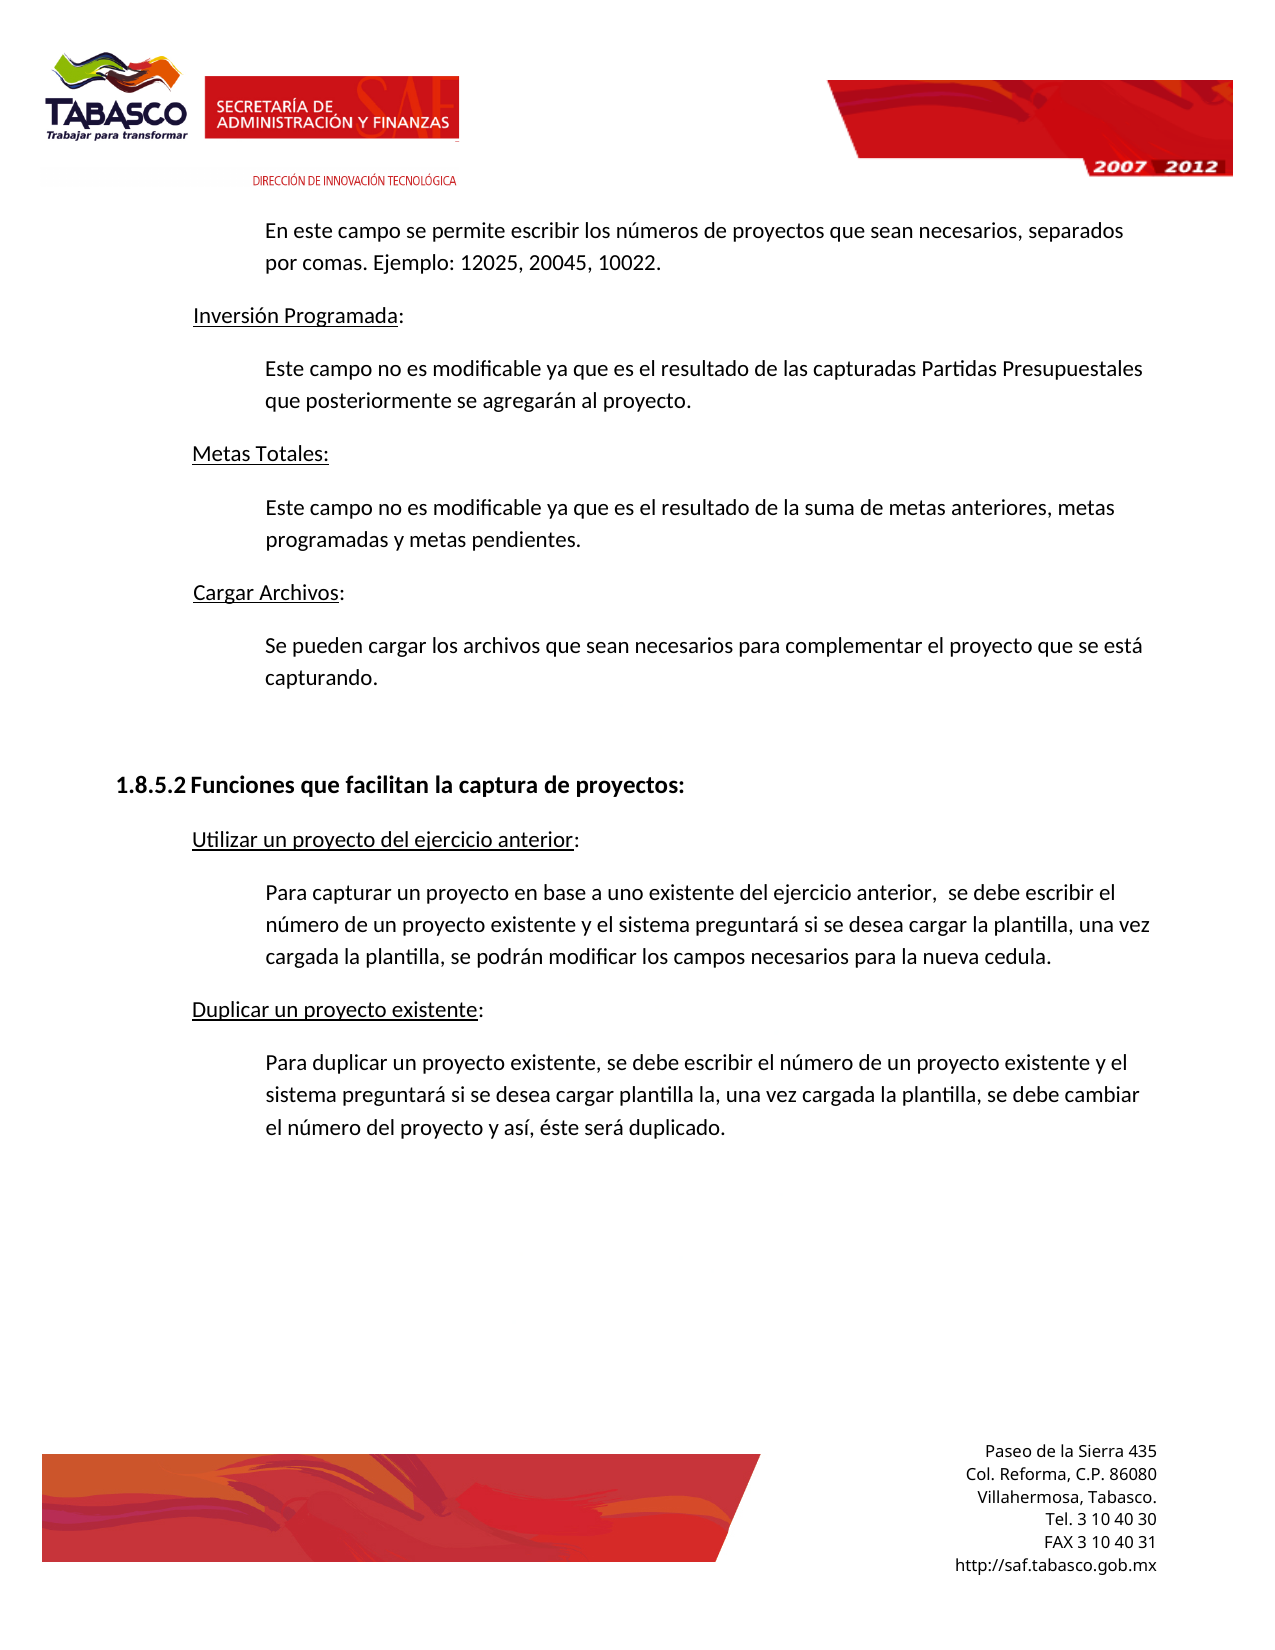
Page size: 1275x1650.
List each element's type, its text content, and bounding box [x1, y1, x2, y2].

text Para capturar un proyecto en base a uno existente del ejercicio anterior, se debe escribir el número de un proyecto existente y el sistema preguntará si se desea cargar la plantilla, una vez cargada la plantilla, se podrán modificar los campos necesarios para la nueva cedula. [265, 878, 1157, 970]
text Para duplicar un proyecto existente, se debe escribir el número de un proyecto existente y el sistema preguntará si se desea cargar plantilla la, una vez cargada la plantilla, se debe cambiar el número del proyecto y así, éste será duplicado. [265, 1048, 1157, 1141]
picture [39, 43, 460, 142]
text Metas Totales: [118, 439, 1157, 468]
text Este campo no es modificable ya que es el resultado de las capturadas Partidas Presupuestales que posteriormente se agregarán al proyecto. [265, 354, 1157, 414]
picture [825, 80, 1233, 178]
picture [40, 167, 460, 187]
text En este campo se permite escribir los números de proyectos que sean necesarios, separados por comas. Ejemplo: 12025, 20045, 10022. [265, 216, 1157, 276]
text Inversión Programada: [118, 301, 1157, 329]
text Se pueden cargar los archivos que sean necesarios para complementar el proyecto que se está capturando. [265, 631, 1157, 691]
text Este campo no es modificable ya que es el resultado de la suma de metas anteriores, metas programadas y metas pendientes. [265, 493, 1157, 553]
list Funciones que facilitan la captura de proyectos: [115, 769, 1069, 799]
text Duplicar un proyecto existente: [118, 995, 1157, 1023]
text Cargar Archivos: [118, 578, 1157, 606]
text Utilizar un proyecto del ejercicio anterior: [118, 825, 1157, 853]
picture [40, 1453, 769, 1564]
